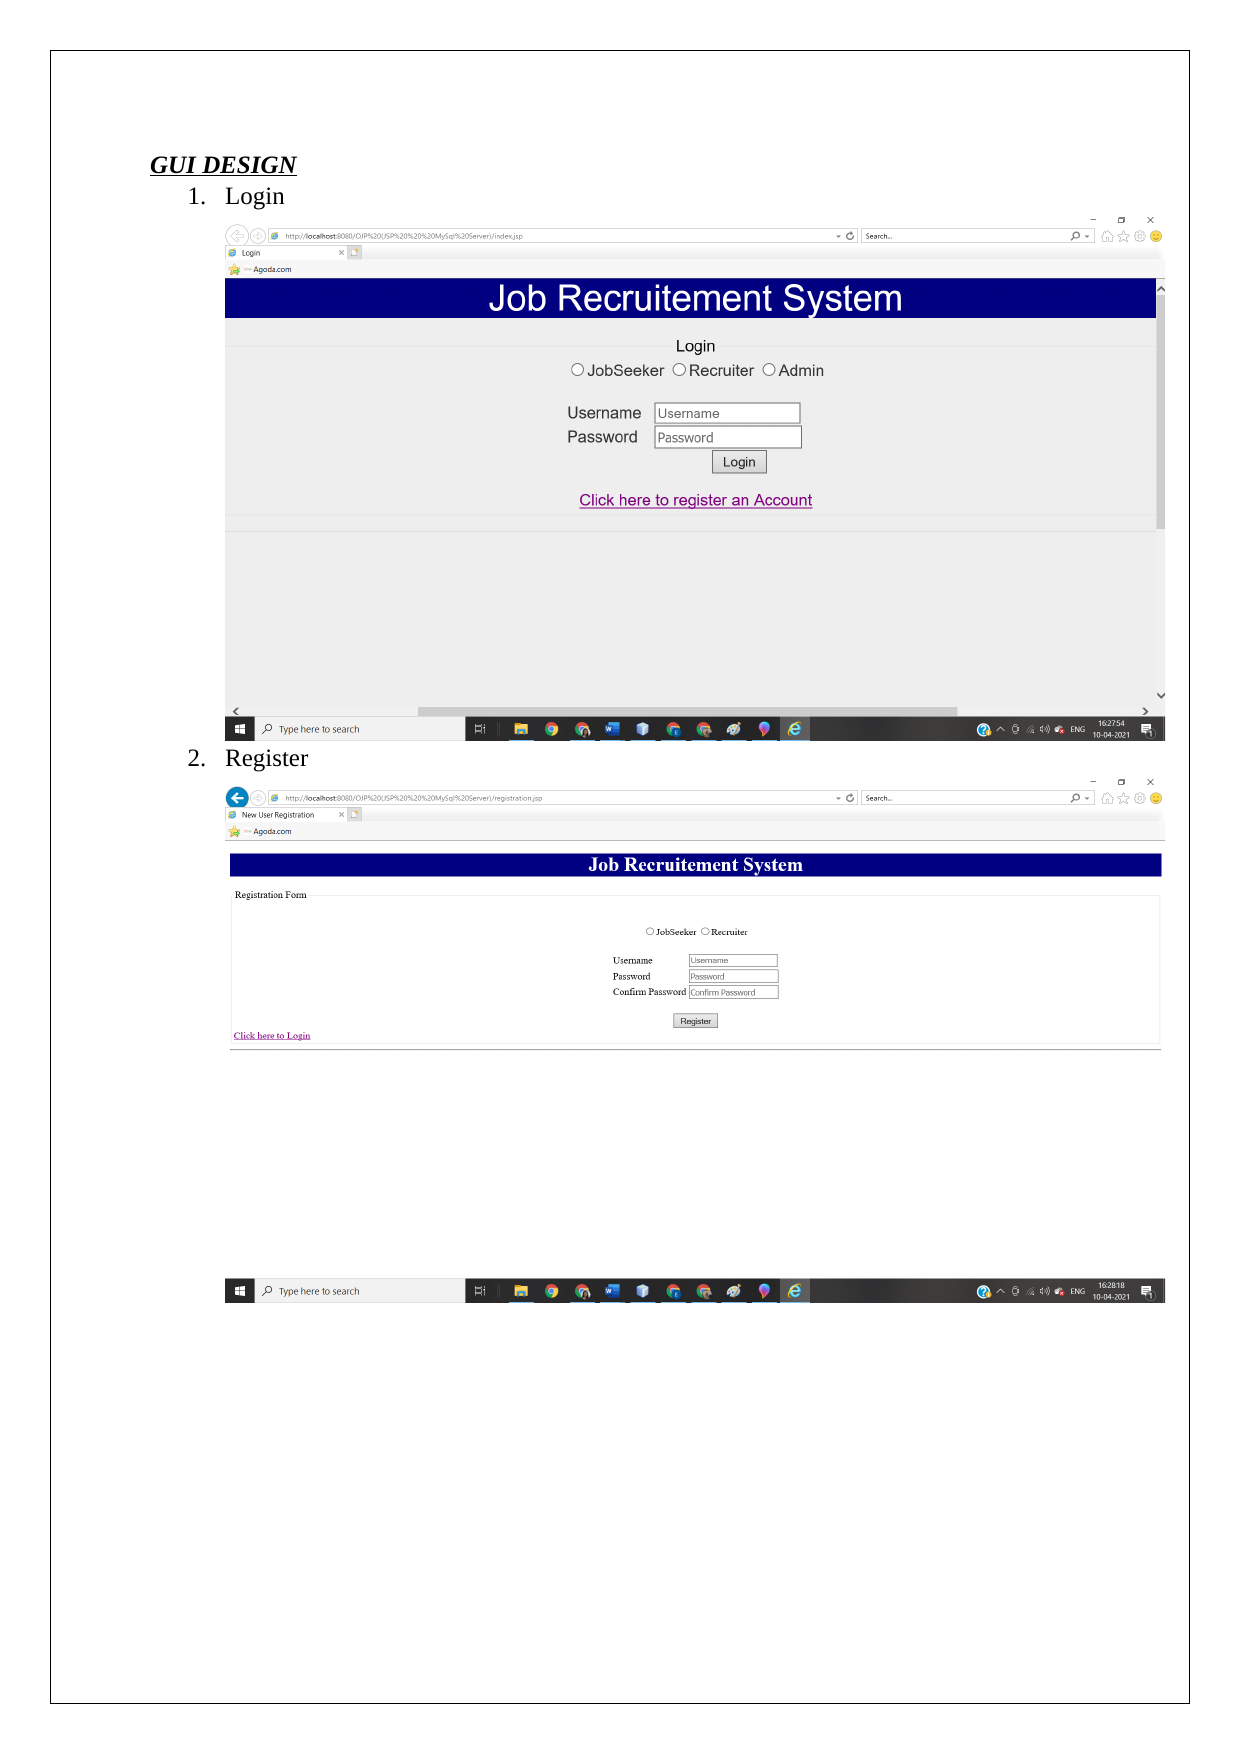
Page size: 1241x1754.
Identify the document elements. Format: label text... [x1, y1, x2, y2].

list Login [187, 181, 865, 741]
picture [225, 212, 1166, 741]
picture [232, 794, 243, 802]
picture [225, 773, 1166, 1303]
text GUI DESIGN [150, 150, 865, 179]
list Register [187, 743, 865, 1303]
